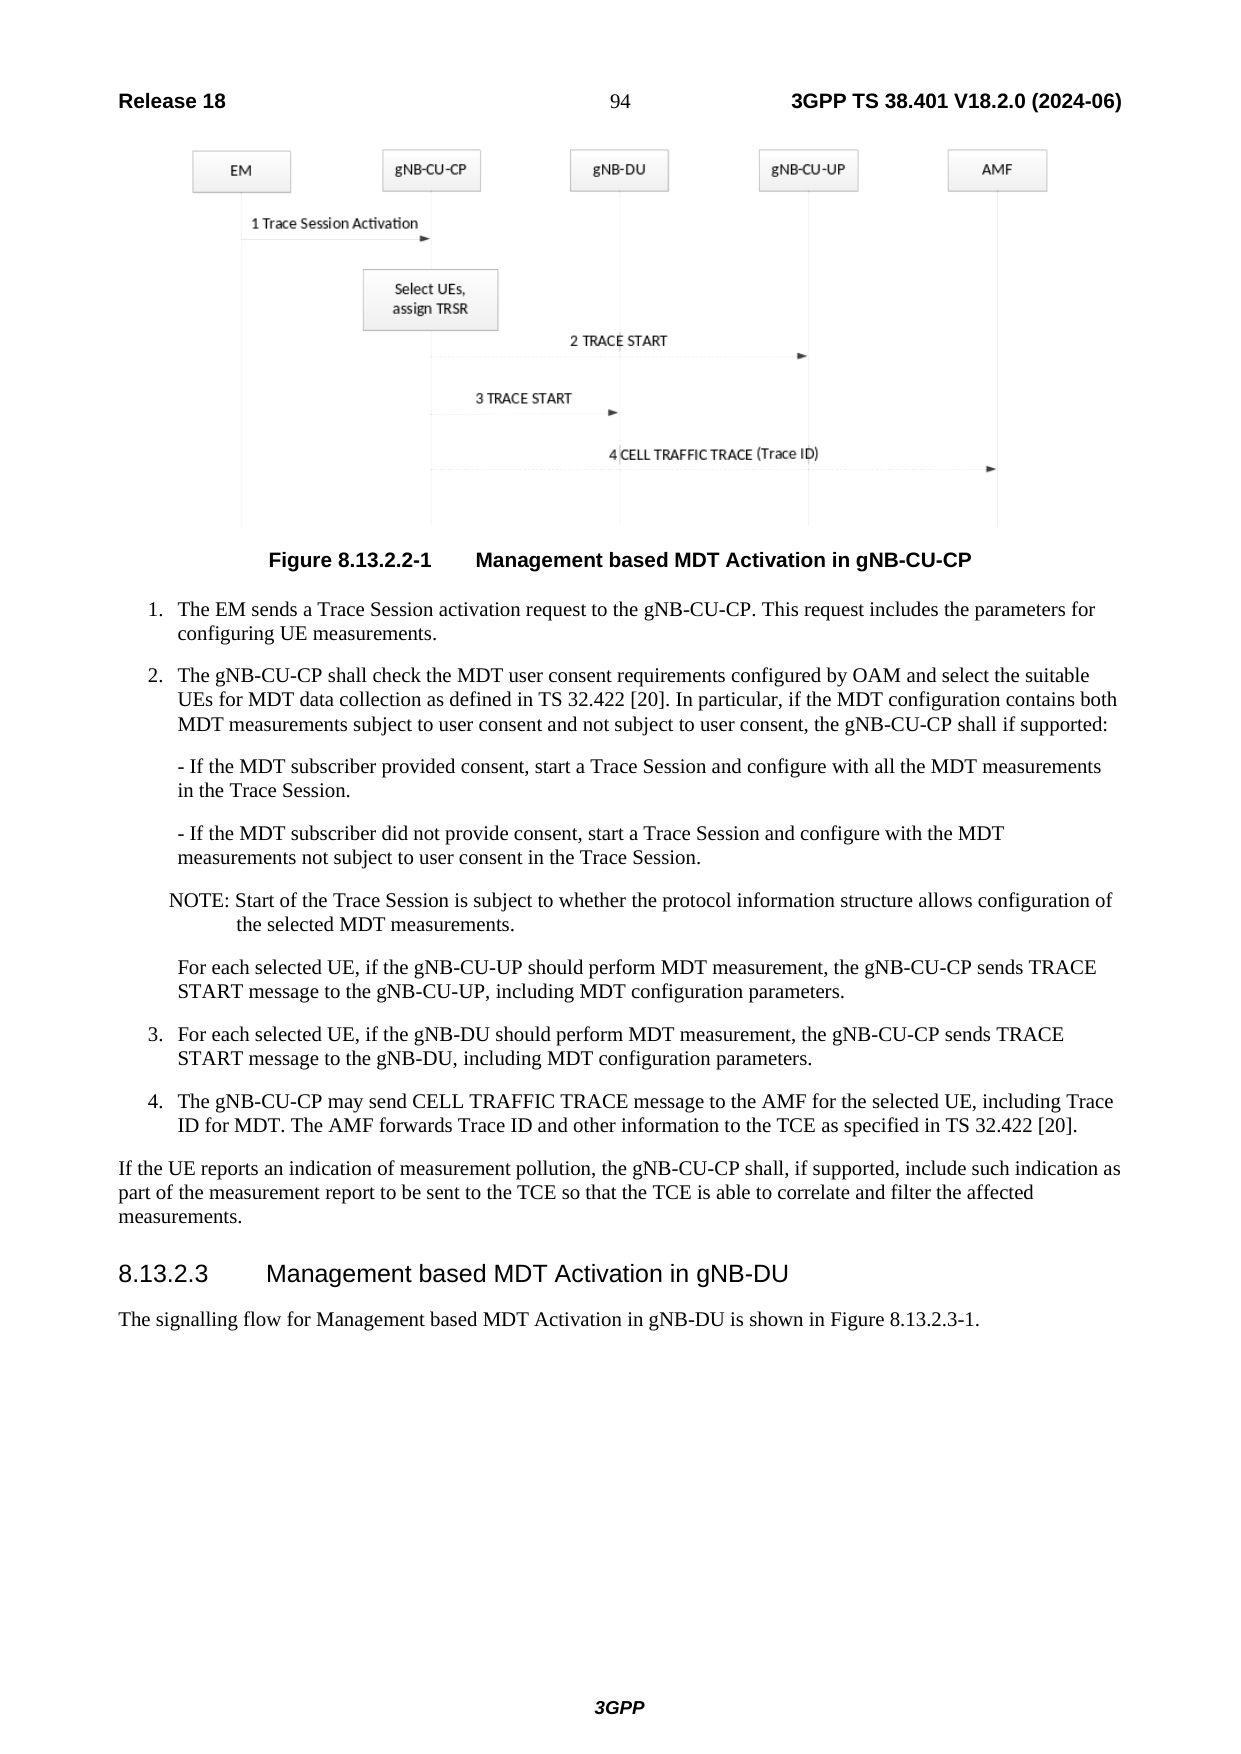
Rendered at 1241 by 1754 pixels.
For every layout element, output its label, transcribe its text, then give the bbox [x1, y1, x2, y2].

text 2. The gNB-CU-CP shall check the MDT user consent requirements configured by OAM and select the suitable UEs for MDT data collection as defined in TS 32.422 [20]. In particular, if the MDT configuration contains both MDT measurements subject to user consent and not subject to user consent, the gNB-CU-CP shall if supported: [148, 663, 1122, 736]
text For each selected UE, if the gNB-CU-UP should perform MDT measurement, the gNB-CU-CP sends TRACE START message to the gNB-CU-UP, including MDT configuration parameters. [148, 955, 1122, 1003]
text The signalling flow for Management based MDT Activation in gNB-DU is shown in Figure 8.13.2.3-1. [118, 1306, 1122, 1331]
text - If the MDT subscriber provided consent, start a Trace Session and configure with all the MDT measurements in the Trace Session. [148, 754, 1122, 802]
text NOTE: Start of the Trace Session is subject to whether the protocol information structure allows configuration of the selected MDT measurements. [148, 888, 1122, 936]
text - If the MDT subscriber did not provide consent, start a Trace Session and configure with the MDT measurements not subject to user consent in the Trace Session. [148, 821, 1122, 869]
text 3. For each selected UE, if the gNB-DU should perform MDT measurement, the gNB-CU-CP sends TRACE START message to the gNB-DU, including MDT configuration parameters. [148, 1022, 1122, 1070]
subtitle 8.13.2.3 Management based MDT Activation in gNB-DU [118, 1259, 1122, 1288]
text If the UE reports an indication of measurement pollution, the gNB-CU-CP shall, if supported, include such indication as part of the measurement report to be sent to the TCE so that the TCE is able to correlate and filter the affected measurements. [118, 1156, 1122, 1228]
text 1. The EM sends a Trace Session activation request to the gNB-CU-CP. This request includes the parameters for configuring UE measurements. [148, 596, 1122, 644]
text 4. The gNB-CU-CP may send CELL TRAFFIC TRACE message to the AMF for the selected UE, including Trace ID for MDT. The AMF forwards Trace ID and other information to the TCE as specified in TS 32.422 [20]. [148, 1089, 1122, 1137]
text Figure 8.13.2.2-1 Management based MDT Activation in gNB-CU-CP [118, 547, 1122, 571]
